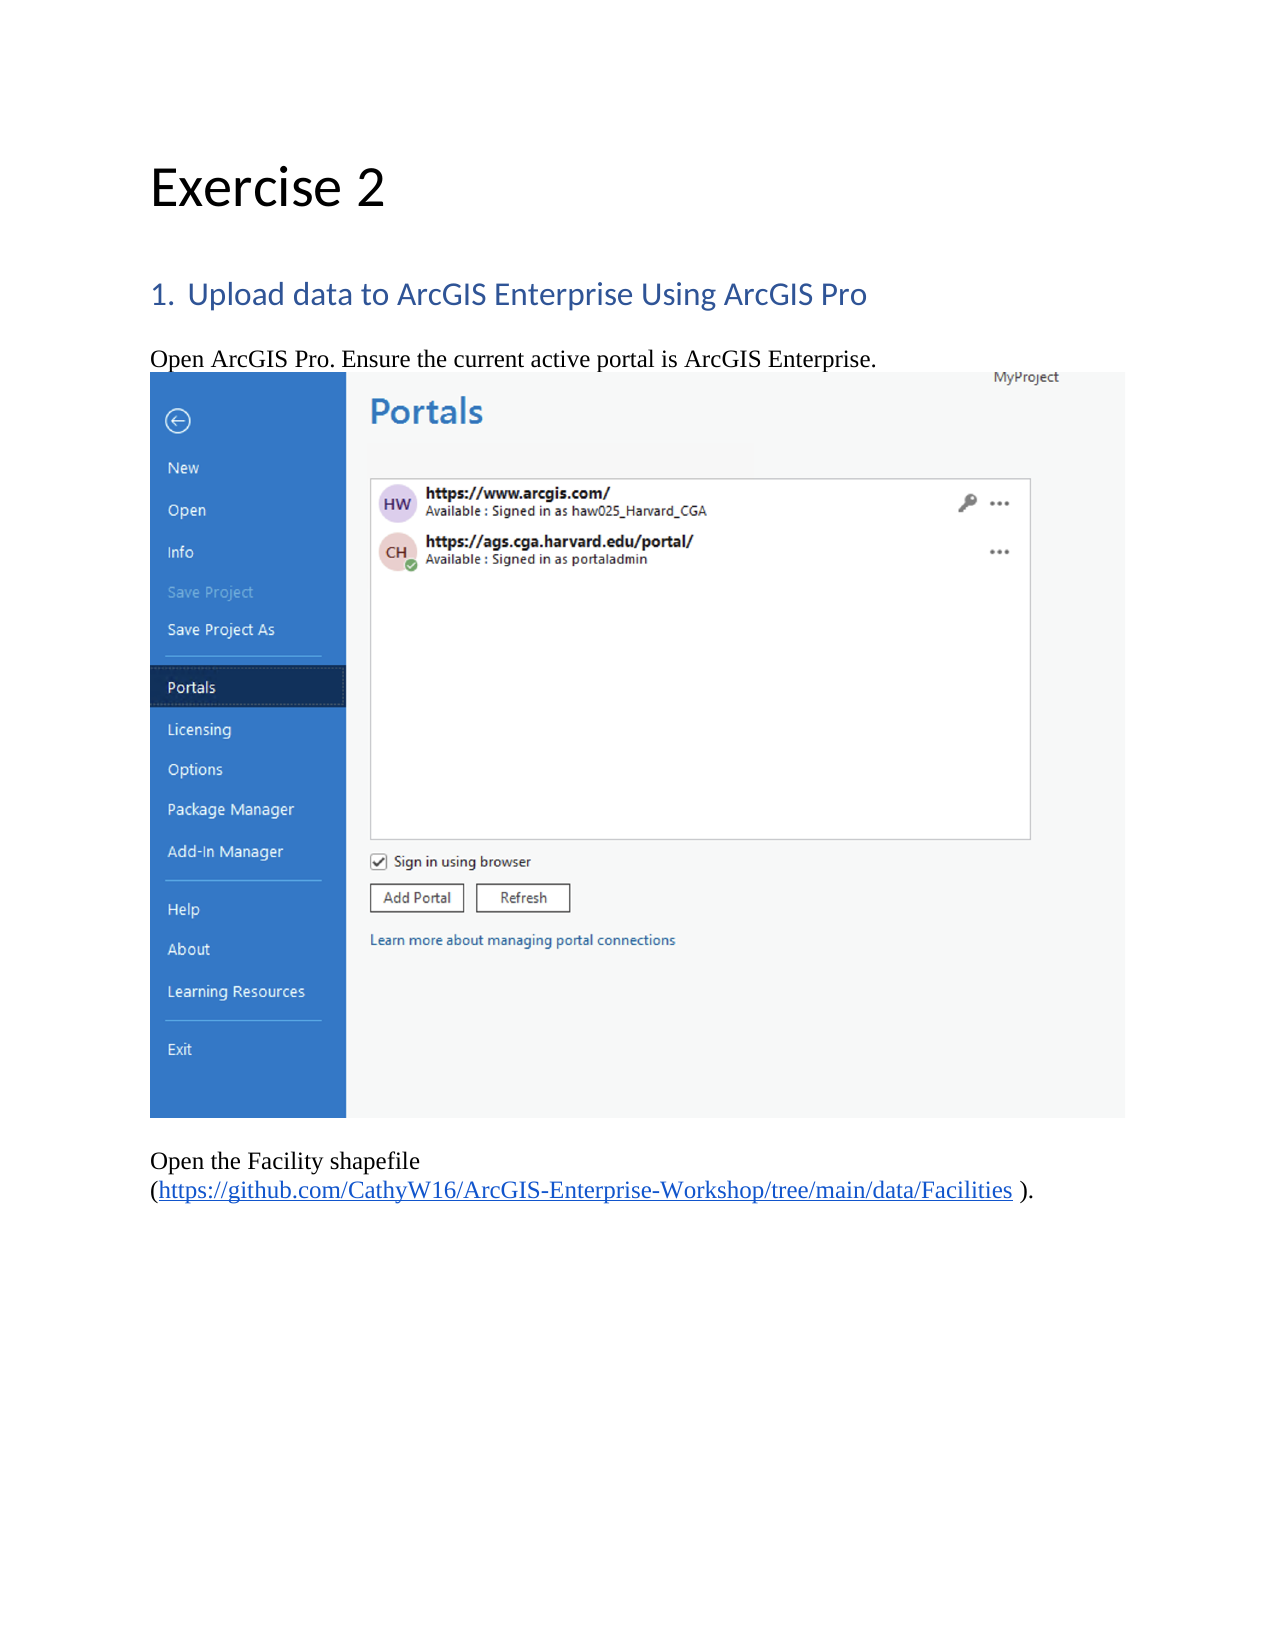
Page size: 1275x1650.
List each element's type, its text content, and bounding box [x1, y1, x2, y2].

text Open the Facility shapefile (https://github.com/CathyW16/ArcGIS-Enterprise-Workshop/tree/main/data/Facilities ). [150, 1146, 1125, 1204]
subtitle Upload data to ArcGIS Enterprise Using ArcGIS Pro [150, 273, 1125, 313]
title Exercise 2 [150, 150, 1125, 221]
text Open ArcGIS Pro. Ensure the current active portal is ArcGIS Enterprise. [150, 344, 1125, 372]
picture [150, 372, 1125, 1118]
